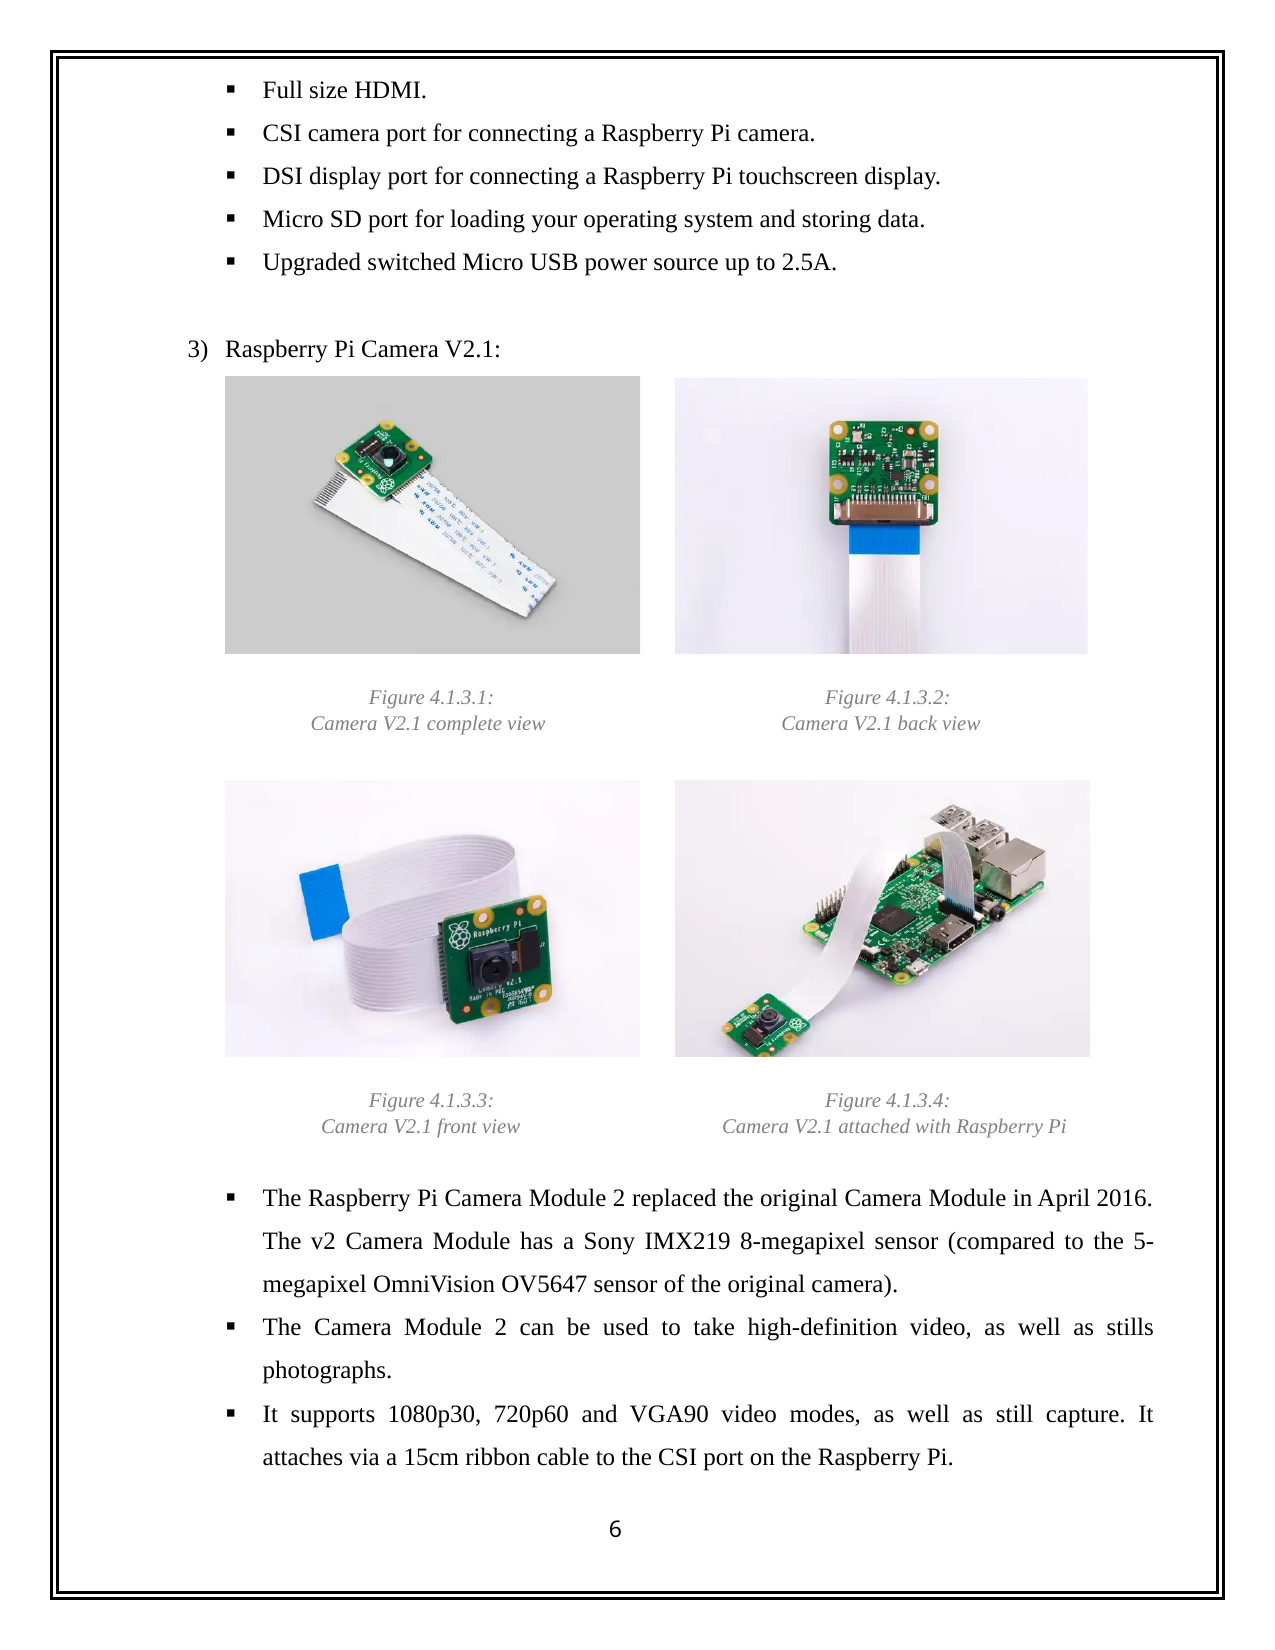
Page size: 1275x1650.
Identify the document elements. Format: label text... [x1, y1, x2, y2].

list Full size HDMI. [225, 75, 1155, 104]
list CSI camera port for connecting a Raspberry Pi camera. [225, 118, 1155, 147]
text Figure 4.1.3.3: Figure 4.1.3.4: [75, 1088, 1155, 1112]
text Camera V2.1 complete view Camera V2.1 back view [225, 711, 1155, 735]
list It supports 1080p30, 720p60 and VGA90 video modes, as well as still capture. It attaches via a 15cm ribbon cable to the CSI port on the Raspberry Pi. [225, 1399, 1155, 1471]
picture [675, 378, 1088, 654]
list Micro SD port for loading your operating system and storing data. [225, 204, 1155, 233]
list Raspberry Pi Camera V2.1: [187, 334, 1155, 362]
list Upgraded switched Micro USB power source up to 2.5A. [225, 247, 1155, 276]
picture [225, 780, 640, 1057]
text Camera V2.1 front view Camera V2.1 attached with Raspberry Pi [225, 1114, 1155, 1138]
picture [225, 376, 640, 654]
picture [675, 780, 1091, 1057]
list DSI display port for connecting a Raspberry Pi touchscreen display. [225, 161, 1155, 190]
list The Camera Module 2 can be used to take high-definition video, as well as stills photographs. [225, 1312, 1155, 1384]
text Figure 4.1.3.1: Figure 4.1.3.2: [75, 684, 1155, 709]
list The Raspberry Pi Camera Module 2 replaced the original Camera Module in April 2016. The v2 Camera Module has a Sony IMX219 8-megapixel sensor (compared to the 5-megapixel OmniVision OV5647 sensor of the original camera). [225, 1183, 1155, 1298]
